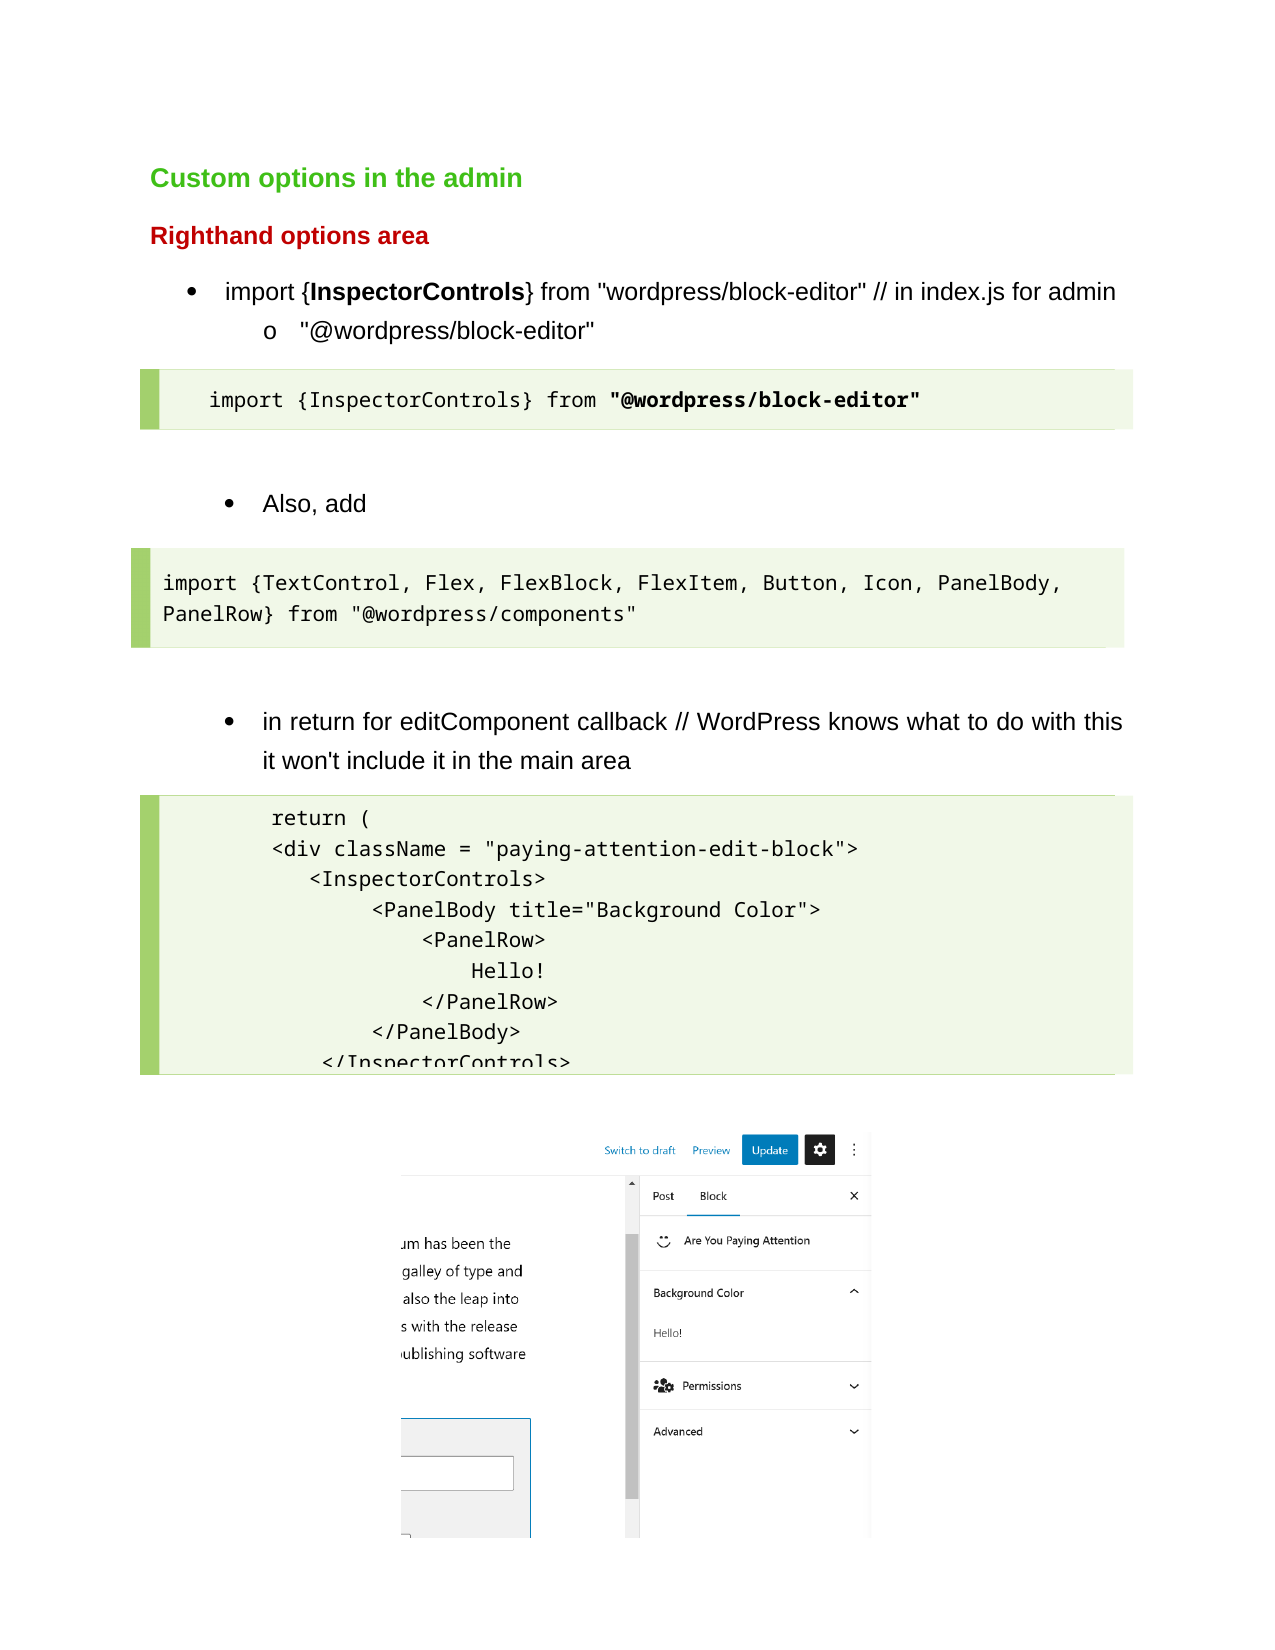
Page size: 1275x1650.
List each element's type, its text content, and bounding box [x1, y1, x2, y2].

text Righthand options area [150, 221, 1125, 250]
list "@wordpress/block-editor" [262, 316, 1125, 347]
list in return for editComponent callback // WordPress knows what to do with this it won't include it in the main area [225, 707, 1125, 775]
text Custom options in the admin [150, 162, 1125, 194]
picture [399, 1132, 872, 1536]
text import {InspectorControls} from "wordpress/block-editor" // in index.js for admin [187, 277, 1125, 306]
list Also, add [225, 489, 1125, 518]
